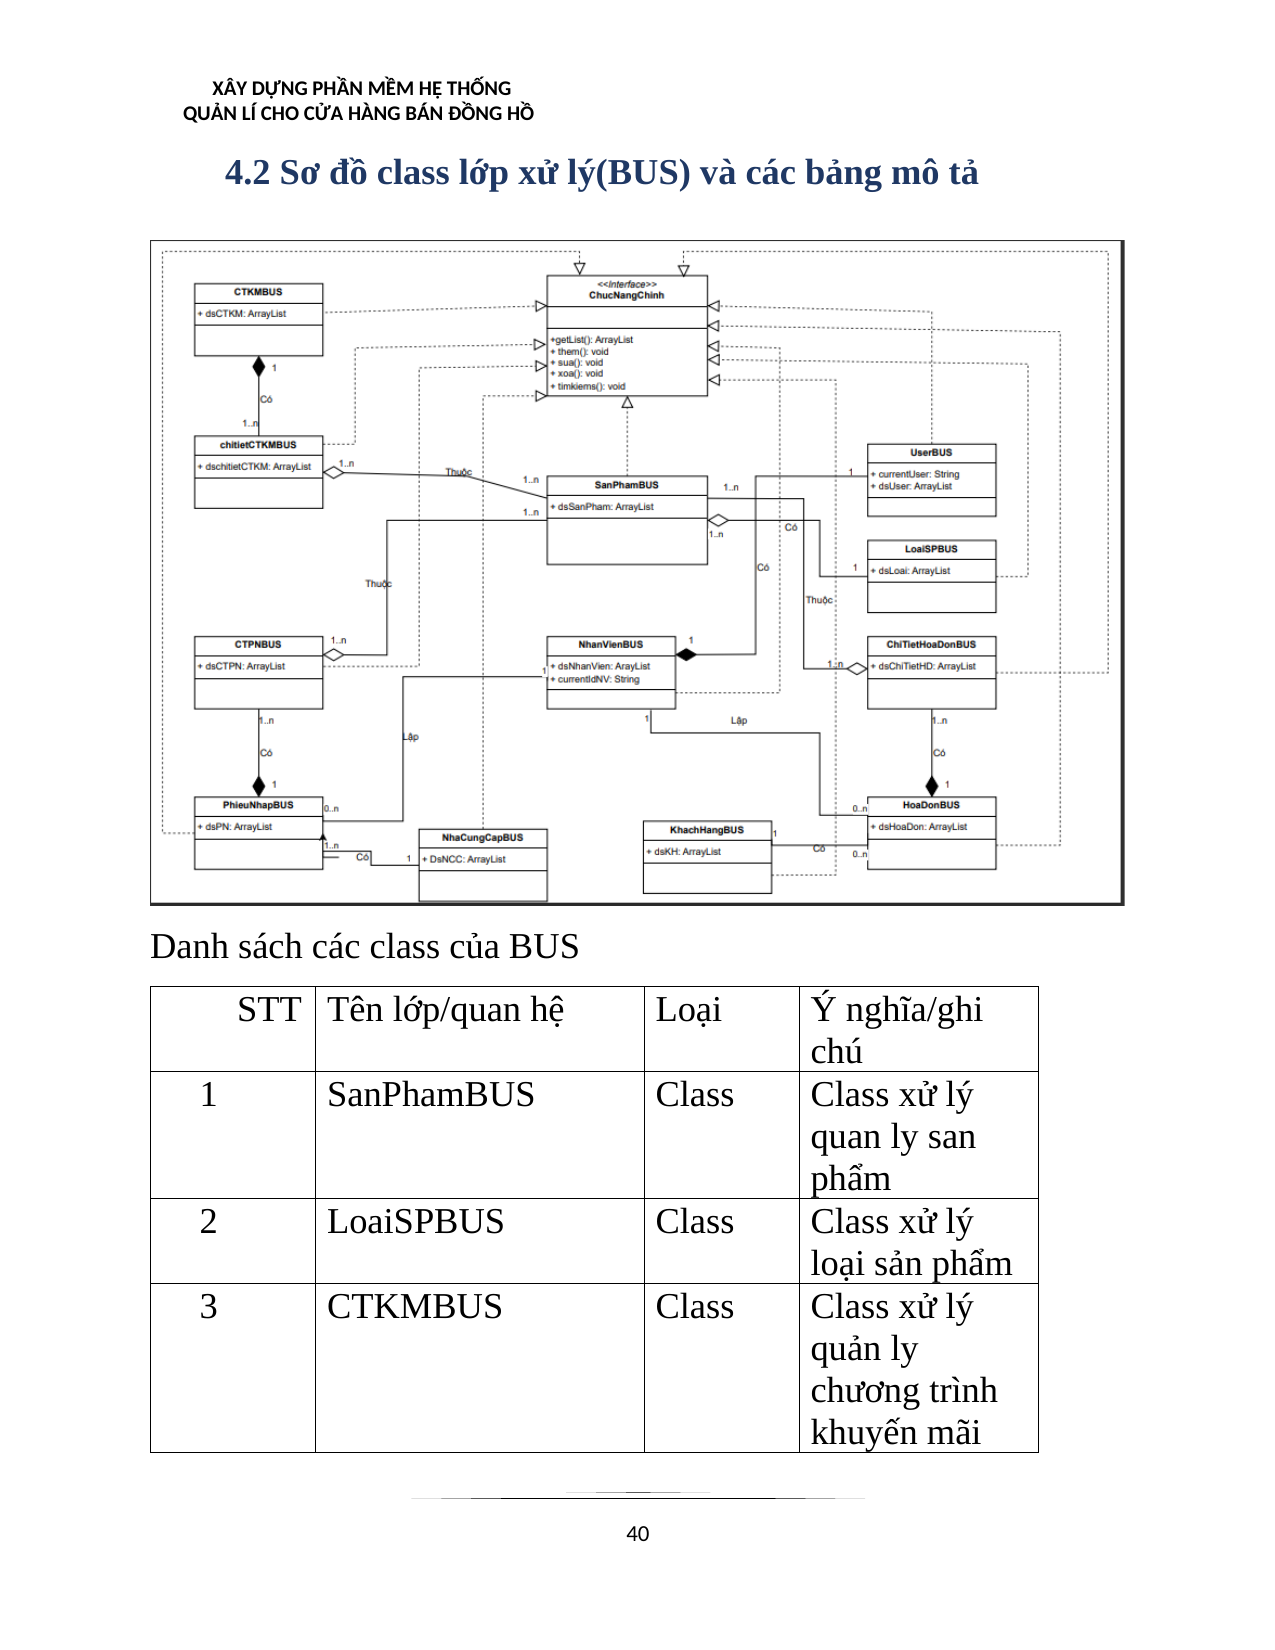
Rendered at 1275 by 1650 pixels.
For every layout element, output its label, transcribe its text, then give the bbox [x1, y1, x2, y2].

table_cell Class [645, 1284, 799, 1452]
table_header Loại [645, 987, 799, 1071]
table_cell Class xử lý loại sản phẩm [800, 1199, 1038, 1283]
table_cell SanPhamBUS [316, 1072, 644, 1198]
table_cell Class xử lý quan ly san phẩm [800, 1072, 1038, 1198]
table_header Ý nghĩa/ghi chú [800, 987, 1038, 1071]
table_cell CTKMBUS [316, 1284, 644, 1452]
table_cell [151, 1199, 315, 1283]
table_cell LoaiSPBUS [316, 1199, 644, 1283]
picture [150, 240, 1125, 906]
text Danh sách các class của BUS [150, 924, 1125, 966]
table_cell [151, 1284, 315, 1452]
table_header STT [151, 987, 315, 1071]
table_cell Class [645, 1072, 799, 1198]
subtitle 4.2 Sơ đồ class lớp xử lý(BUS) và các bảng mô tả [150, 150, 1125, 192]
table_cell [151, 1072, 315, 1198]
table_cell Class xử lý quản ly chương trình khuyến mãi [800, 1284, 1038, 1452]
table_header Tên lớp/quan hệ [316, 987, 644, 1071]
table_cell Class [645, 1199, 799, 1283]
